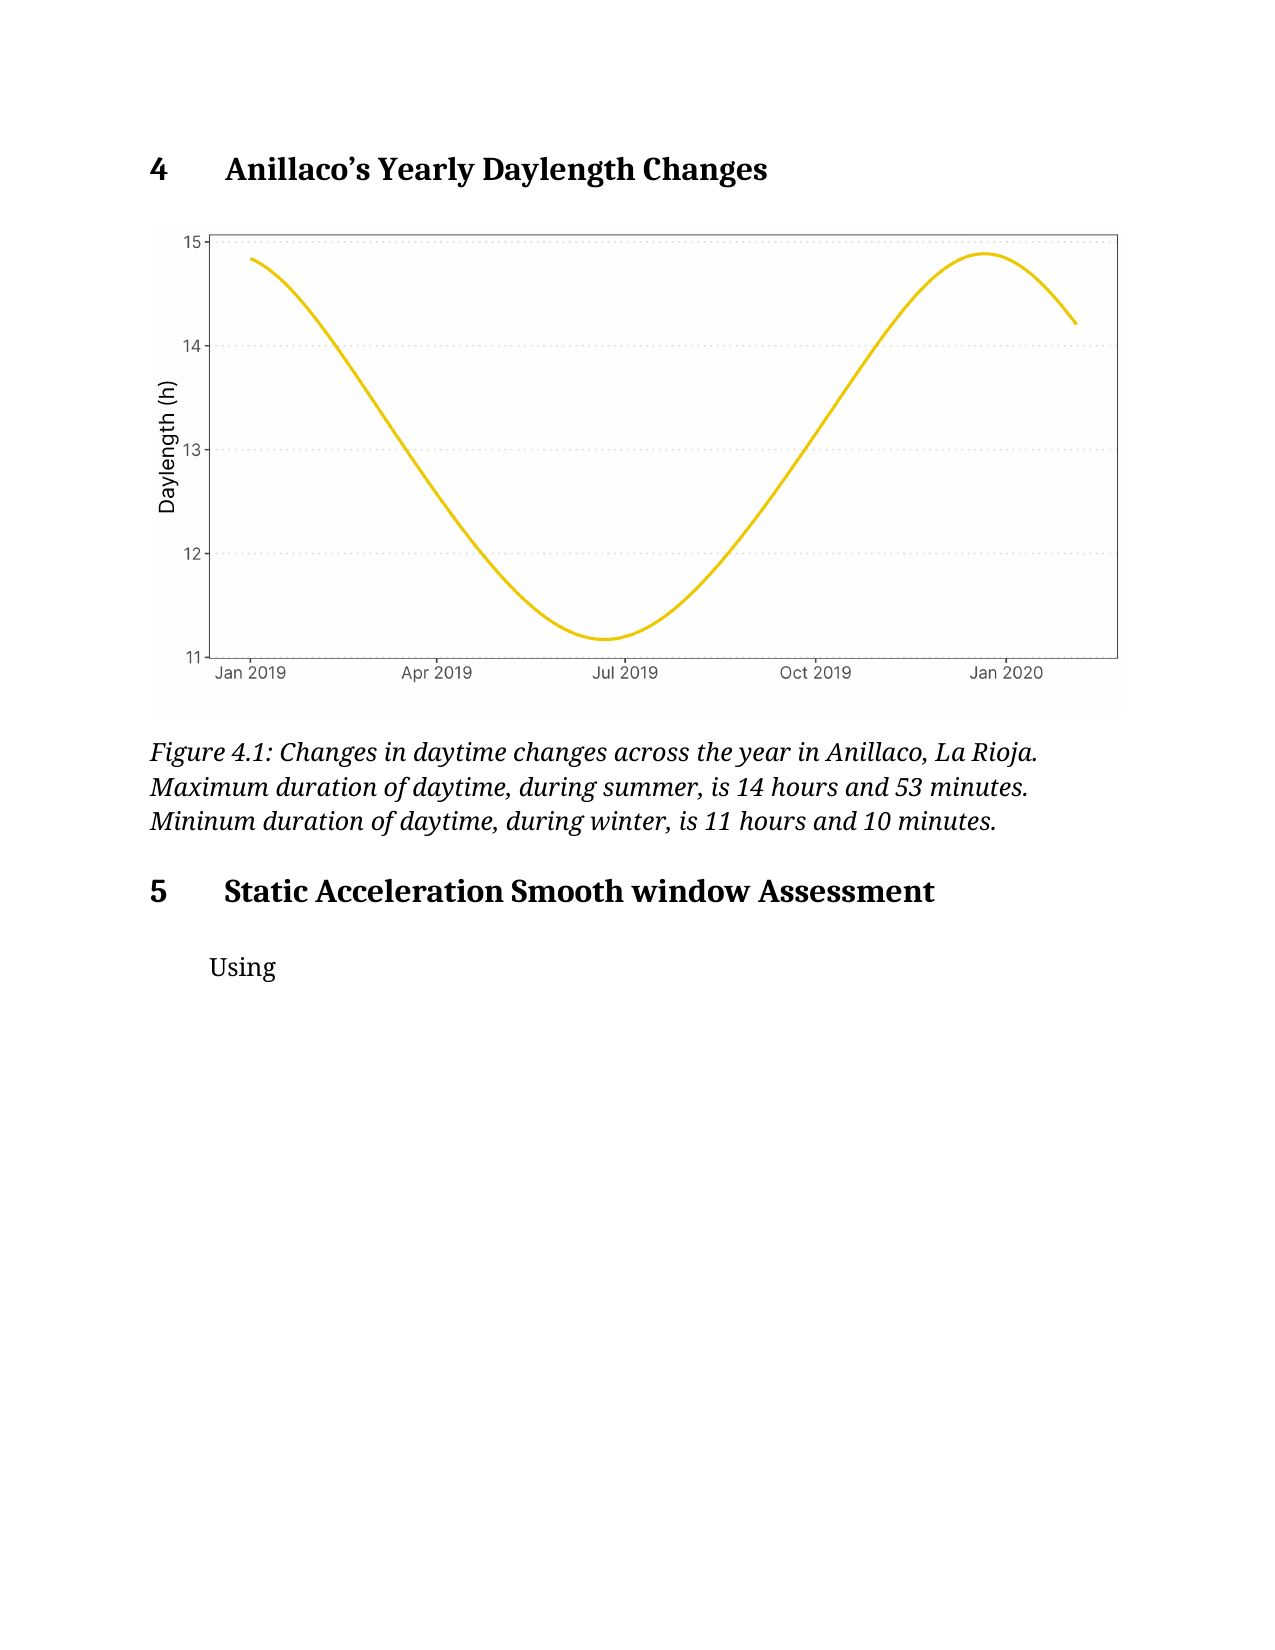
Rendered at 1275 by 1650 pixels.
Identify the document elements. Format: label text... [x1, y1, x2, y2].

text Figure 4.1: Changes in daytime changes across the year in Anillaco, La Rioja. Maximum duration of daytime, during summer, is 14 hours and 53 minutes. Mininum duration of daytime, during winter, is 11 hours and 10 minutes. [150, 735, 1125, 837]
subtitle 5 Static Acceleration Smooth window Assessment [150, 873, 1125, 911]
text Using [150, 949, 1125, 983]
picture [150, 226, 1125, 715]
subtitle 4 Anillaco’s Yearly Daylength Changes [150, 150, 1125, 188]
